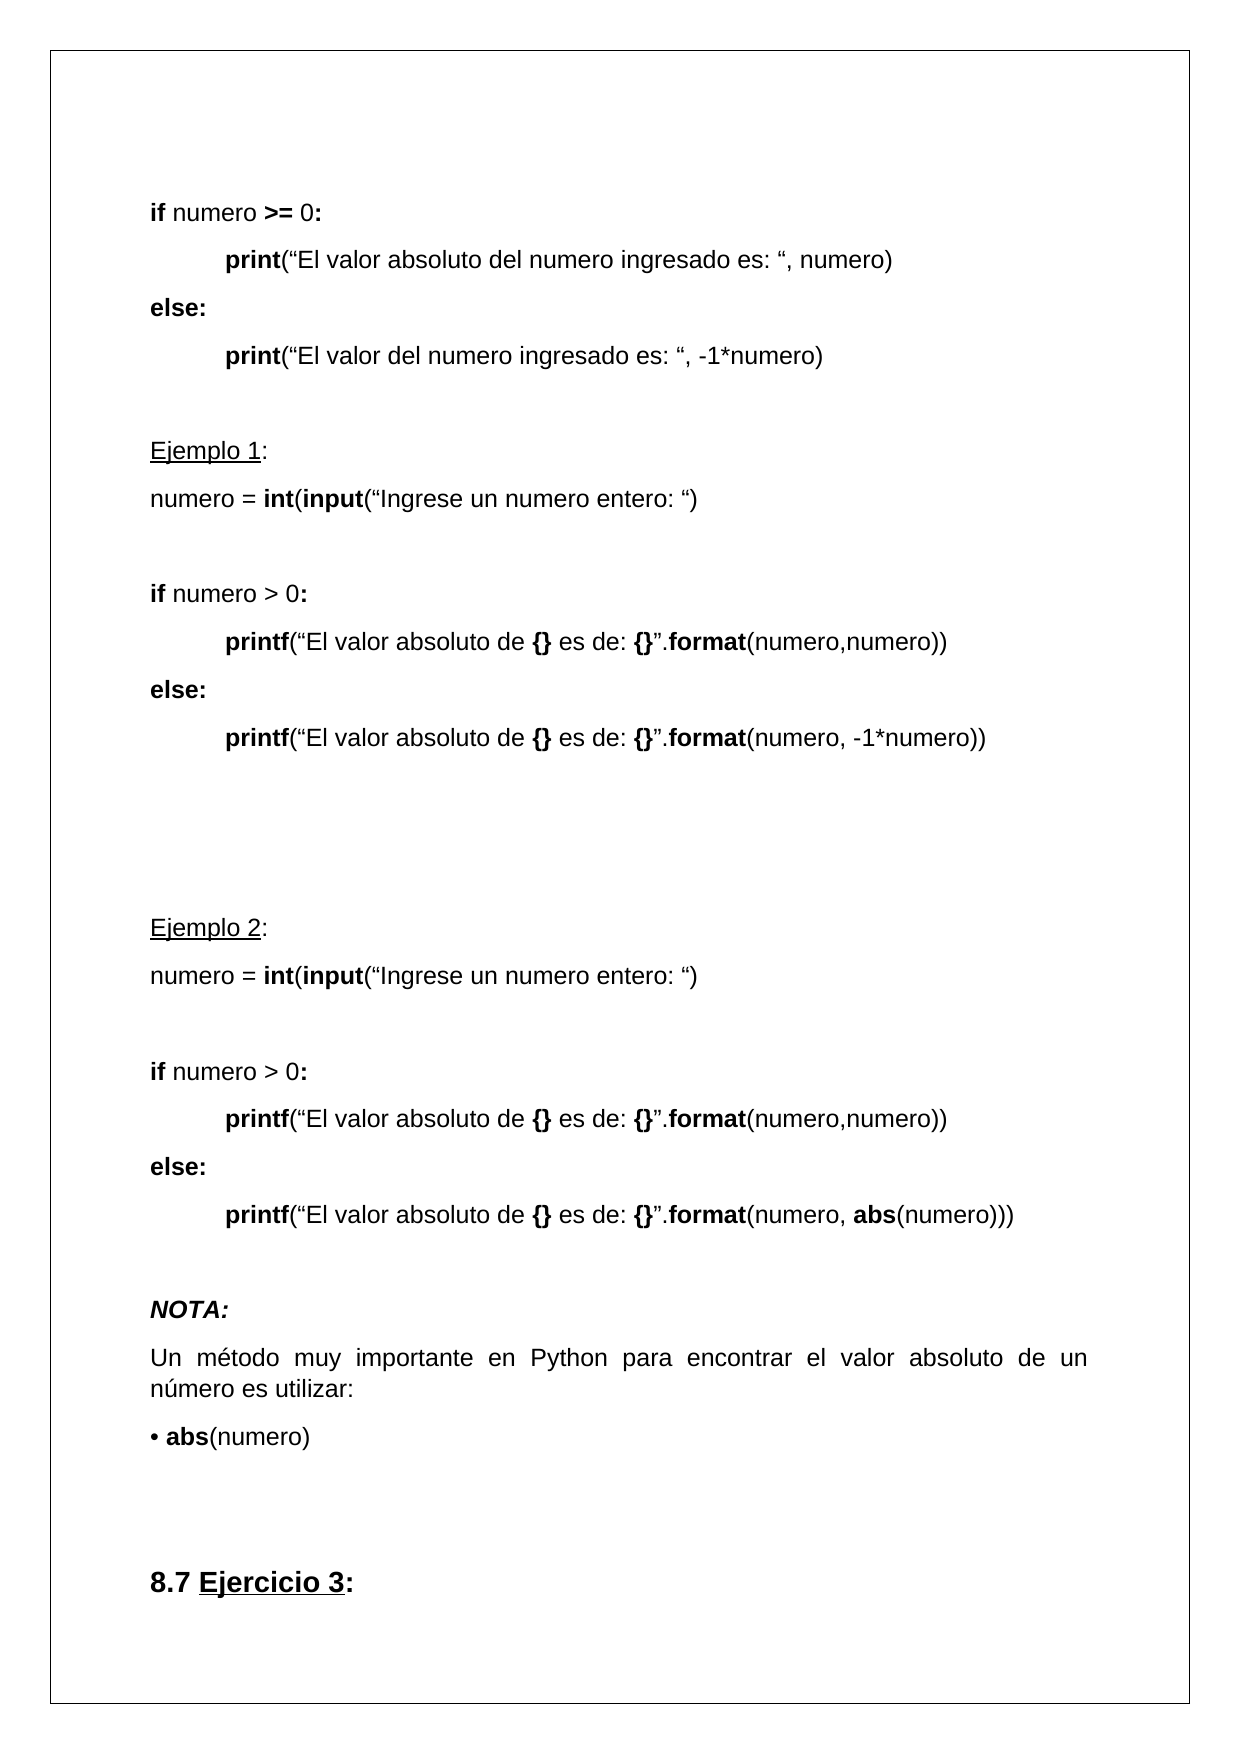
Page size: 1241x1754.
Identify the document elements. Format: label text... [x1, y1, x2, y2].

text 8.7 Ejercicio 3: [150, 1564, 1090, 1598]
text print(“El valor absoluto del numero ingresado es: “, numero) [150, 245, 1090, 274]
text Ejemplo 2: [150, 913, 1090, 942]
text if numero > 0: [150, 579, 1090, 608]
text numero = int(input(“Ingrese un numero entero: “) [150, 961, 1090, 990]
text printf(“El valor absoluto de {} es de: {}”.format(numero,numero)) [150, 627, 1090, 656]
text numero = int(input(“Ingrese un numero entero: “) [150, 484, 1090, 513]
text else: [150, 1152, 1090, 1181]
text else: [150, 293, 1090, 322]
text NOTA: [150, 1295, 1090, 1324]
text printf(“El valor absoluto de {} es de: {}”.format(numero,numero)) [150, 1104, 1090, 1133]
text Un método muy importante en Python para encontrar el valor absoluto de un número es utilizar: [150, 1343, 1090, 1402]
text • abs(numero) [150, 1421, 1090, 1450]
text if numero >= 0: [150, 198, 1090, 226]
text Ejemplo 1: [150, 436, 1090, 465]
text print(“El valor del numero ingresado es: “, -1*numero) [150, 341, 1090, 369]
text printf(“El valor absoluto de {} es de: {}”.format(numero, -1*numero)) [150, 722, 1090, 751]
text if numero > 0: [150, 1056, 1090, 1085]
text else: [150, 675, 1090, 703]
text printf(“El valor absoluto de {} es de: {}”.format(numero, abs(numero))) [150, 1199, 1090, 1228]
